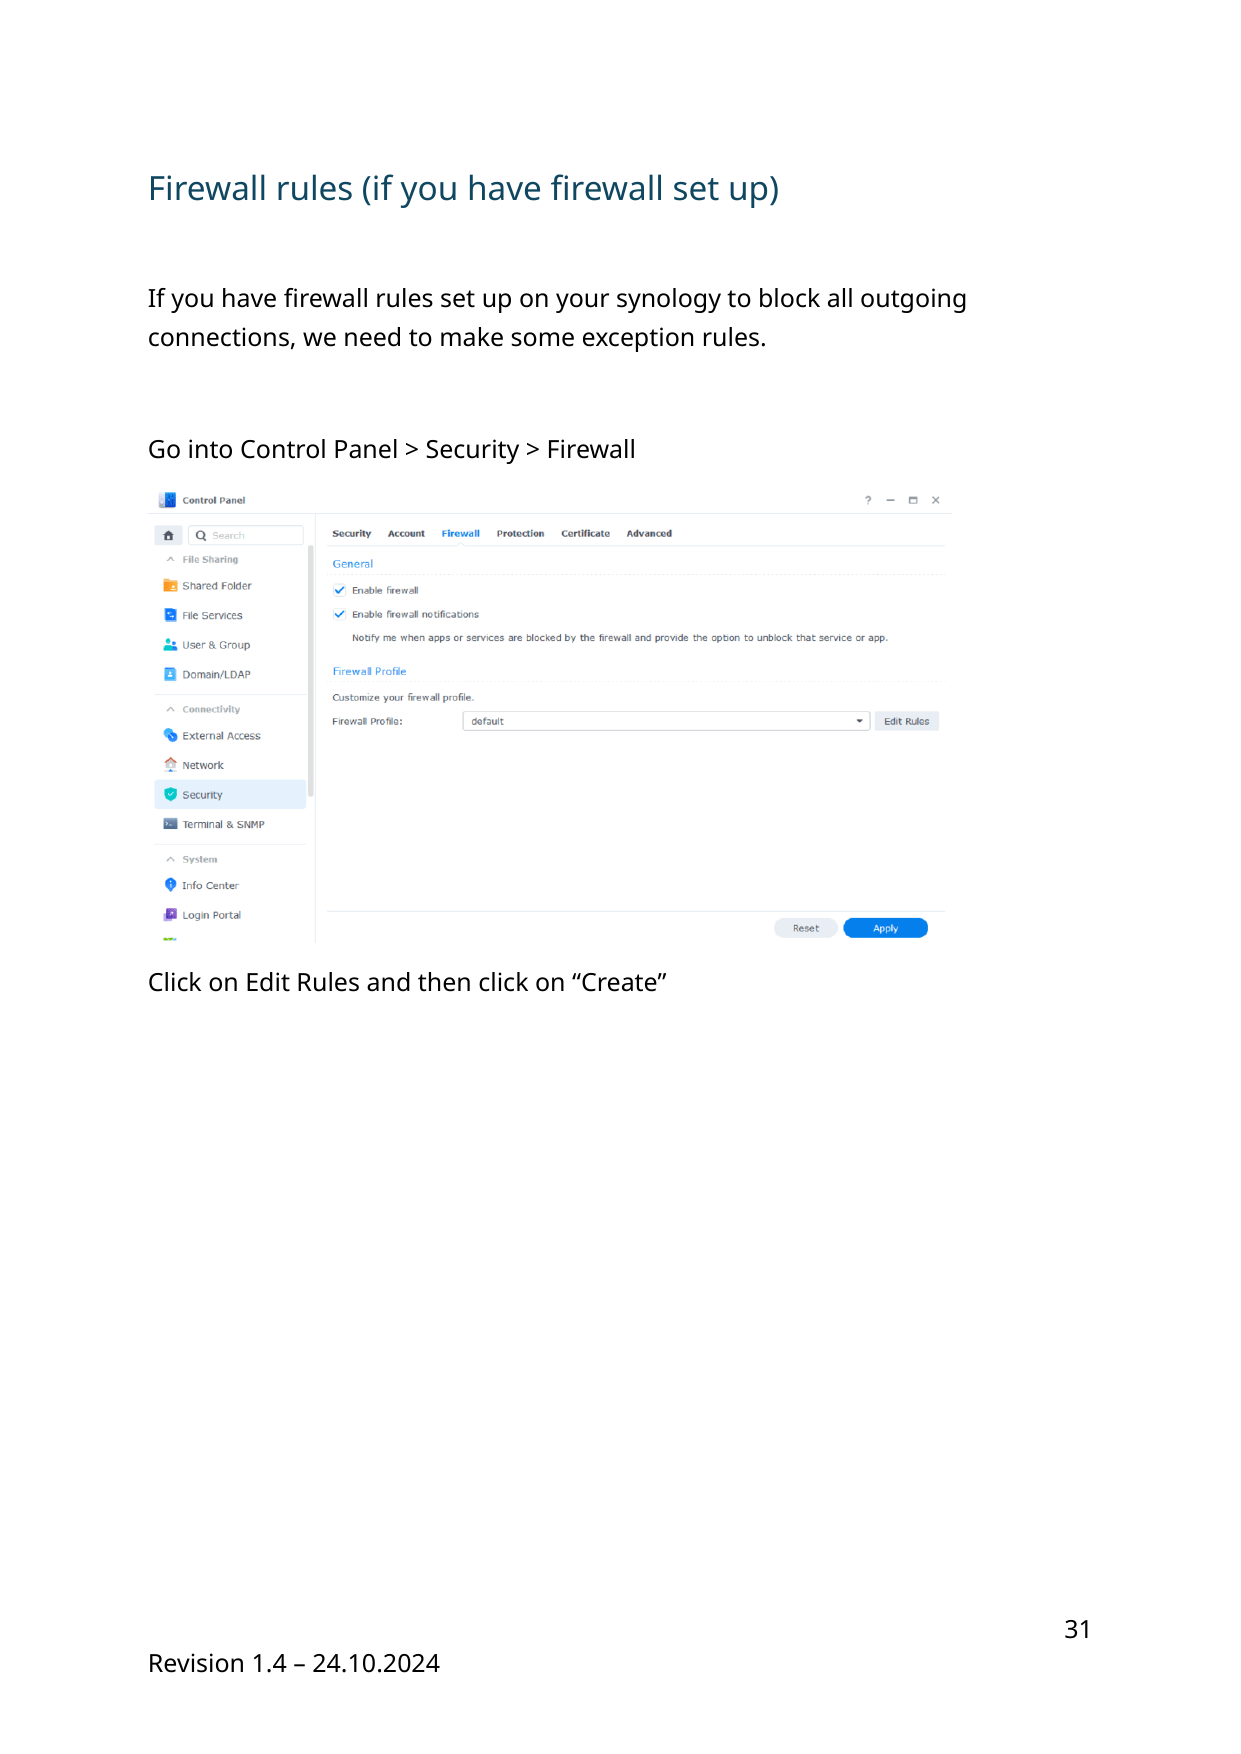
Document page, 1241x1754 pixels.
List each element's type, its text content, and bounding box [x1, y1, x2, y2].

text Go into Control Panel > Security > Firewall [148, 431, 1093, 466]
subtitle Firewall rules (if you have firewall set up) [148, 164, 1093, 210]
picture [147, 487, 953, 943]
text If you have firewall rules set up on your synology to block all outgoing connections, we need to make some exception rules. [148, 281, 1093, 354]
text Click on Edit Rules and then click on “Create” [148, 964, 1093, 999]
